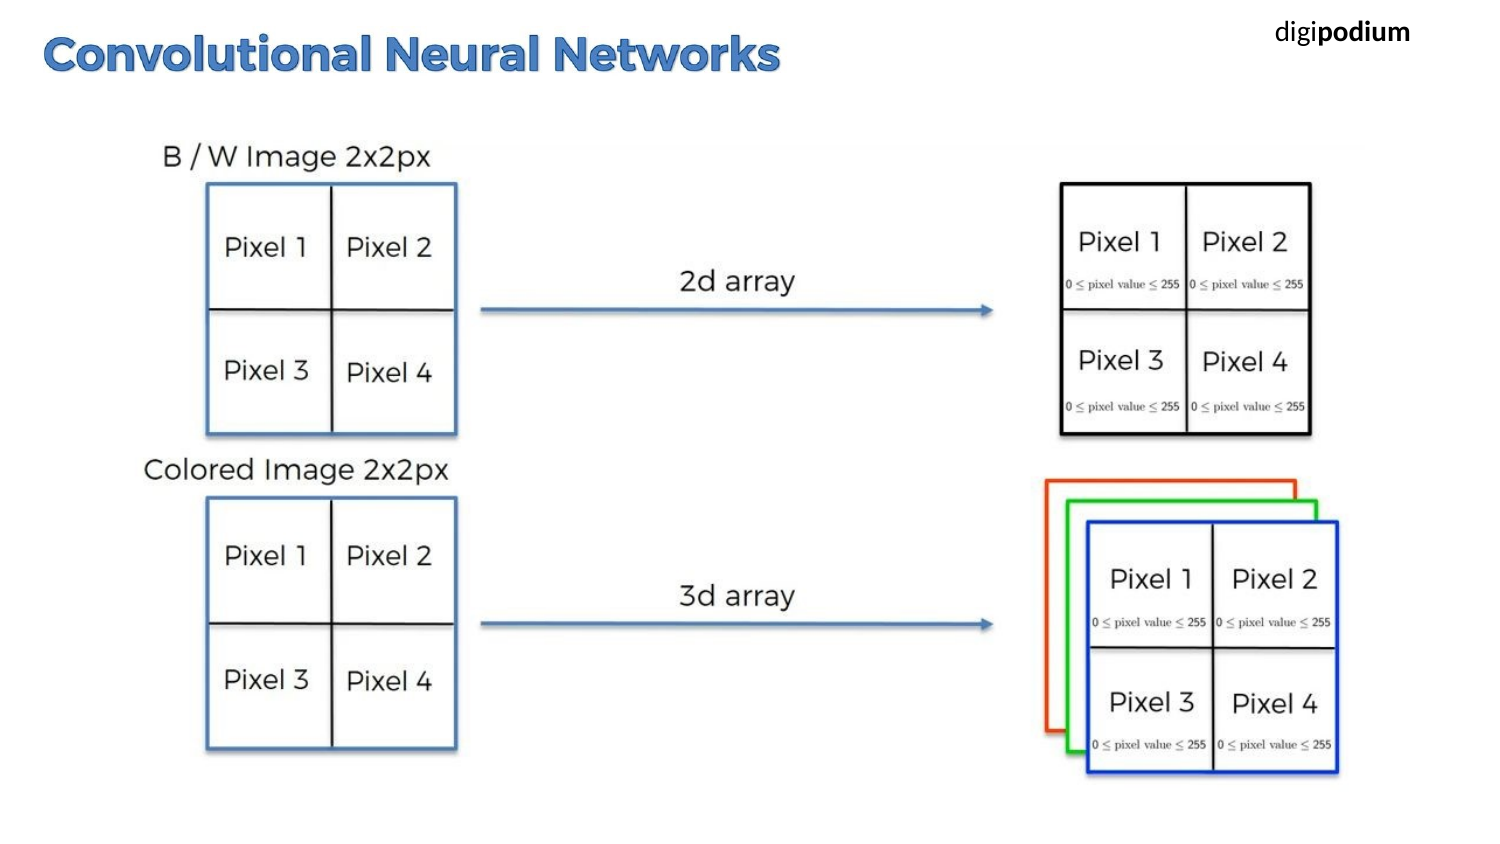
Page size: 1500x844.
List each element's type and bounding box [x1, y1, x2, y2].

picture [31, 26, 795, 84]
picture [134, 140, 1366, 792]
